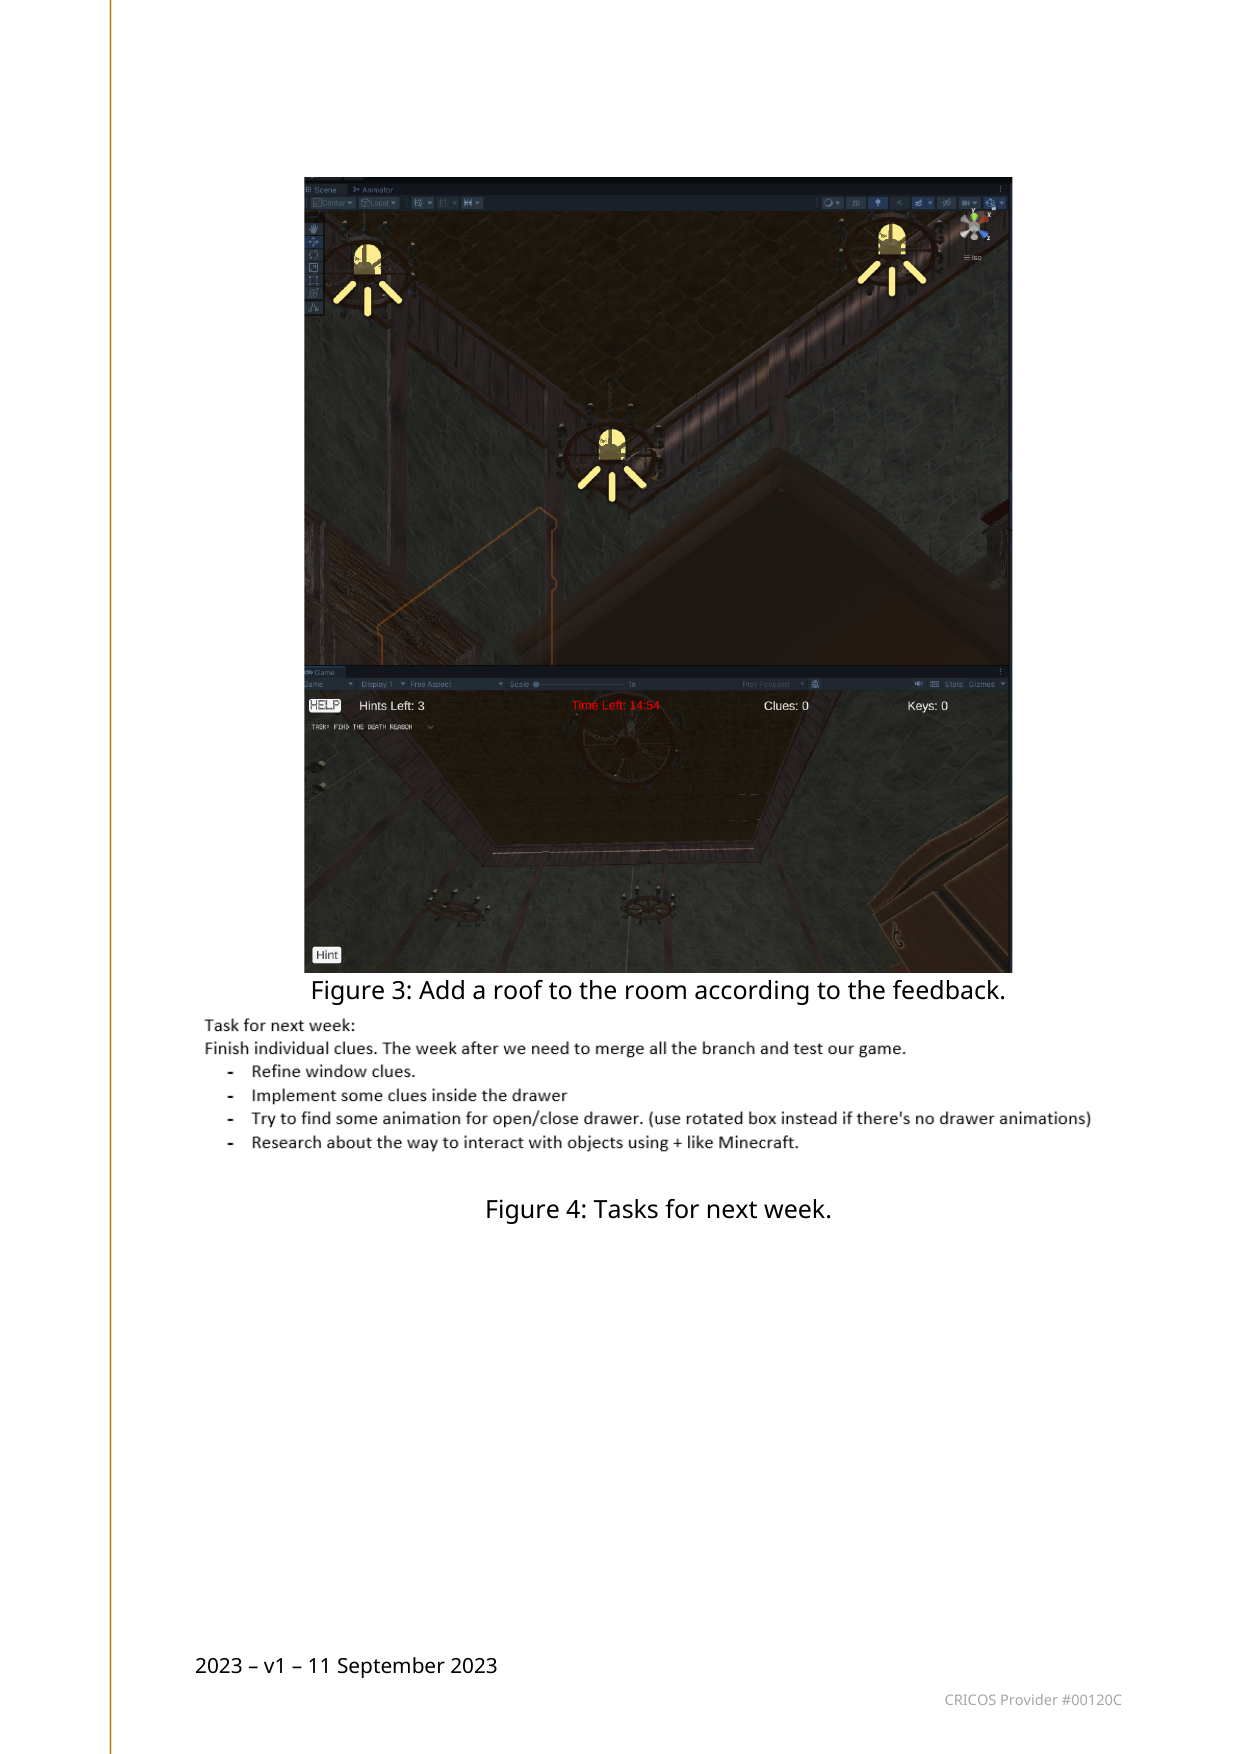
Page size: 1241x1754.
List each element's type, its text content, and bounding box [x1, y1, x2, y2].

text Figure 4: Tasks for next week. [195, 1192, 1122, 1226]
picture [0, 0, 1240, 1754]
text Figure 3: Add a roof to the room according to the feedback. [195, 972, 1122, 1006]
